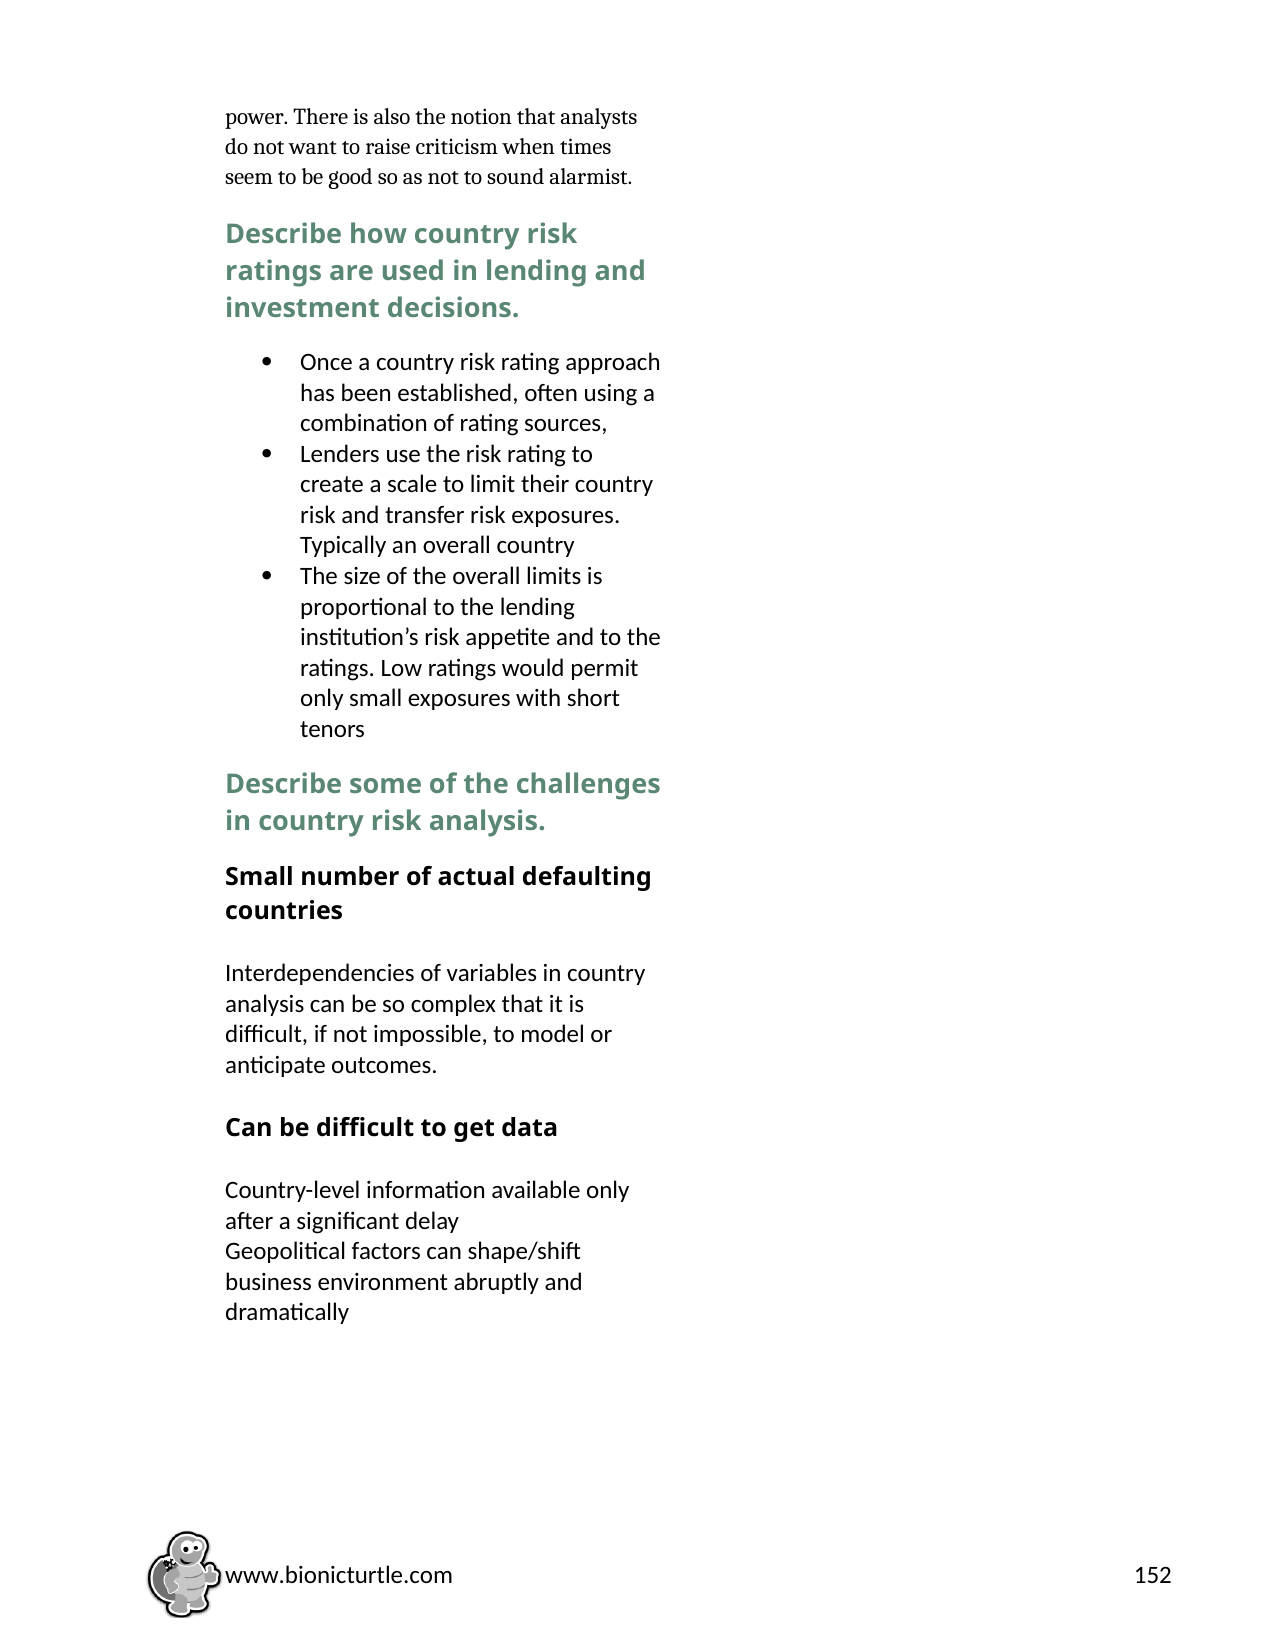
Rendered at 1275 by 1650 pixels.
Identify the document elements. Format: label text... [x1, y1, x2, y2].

text Interdependencies of variables in country analysis can be so complex that it is difficult, if not impossible, to model or anticipate outcomes. [225, 957, 662, 1079]
subtitle Describe how country risk ratings are used in lending and investment decisions. [225, 215, 662, 326]
subtitle Small number of actual defaulting countries [225, 859, 662, 927]
text Country-level information available only after a significant delay [225, 1174, 662, 1236]
text Geopolitical factors can shape/shift business environment abruptly and dramatically [225, 1236, 662, 1327]
list The proportional to the lending institution’s risk appetite and to the ratings. Low ratings would permit only small exposures with short tenors [262, 560, 662, 743]
list Once a country risk rating approach has been established, often using a combination of rating sources, [262, 346, 662, 438]
subtitle Describe some of the challenges in country risk analysis. [225, 764, 662, 838]
list Lenders use the risk rating to create a scale to limit their country risk and transfer risk exposures. Typically an overall country [262, 438, 662, 560]
subtitle Can be difficult to get data [225, 1110, 662, 1144]
